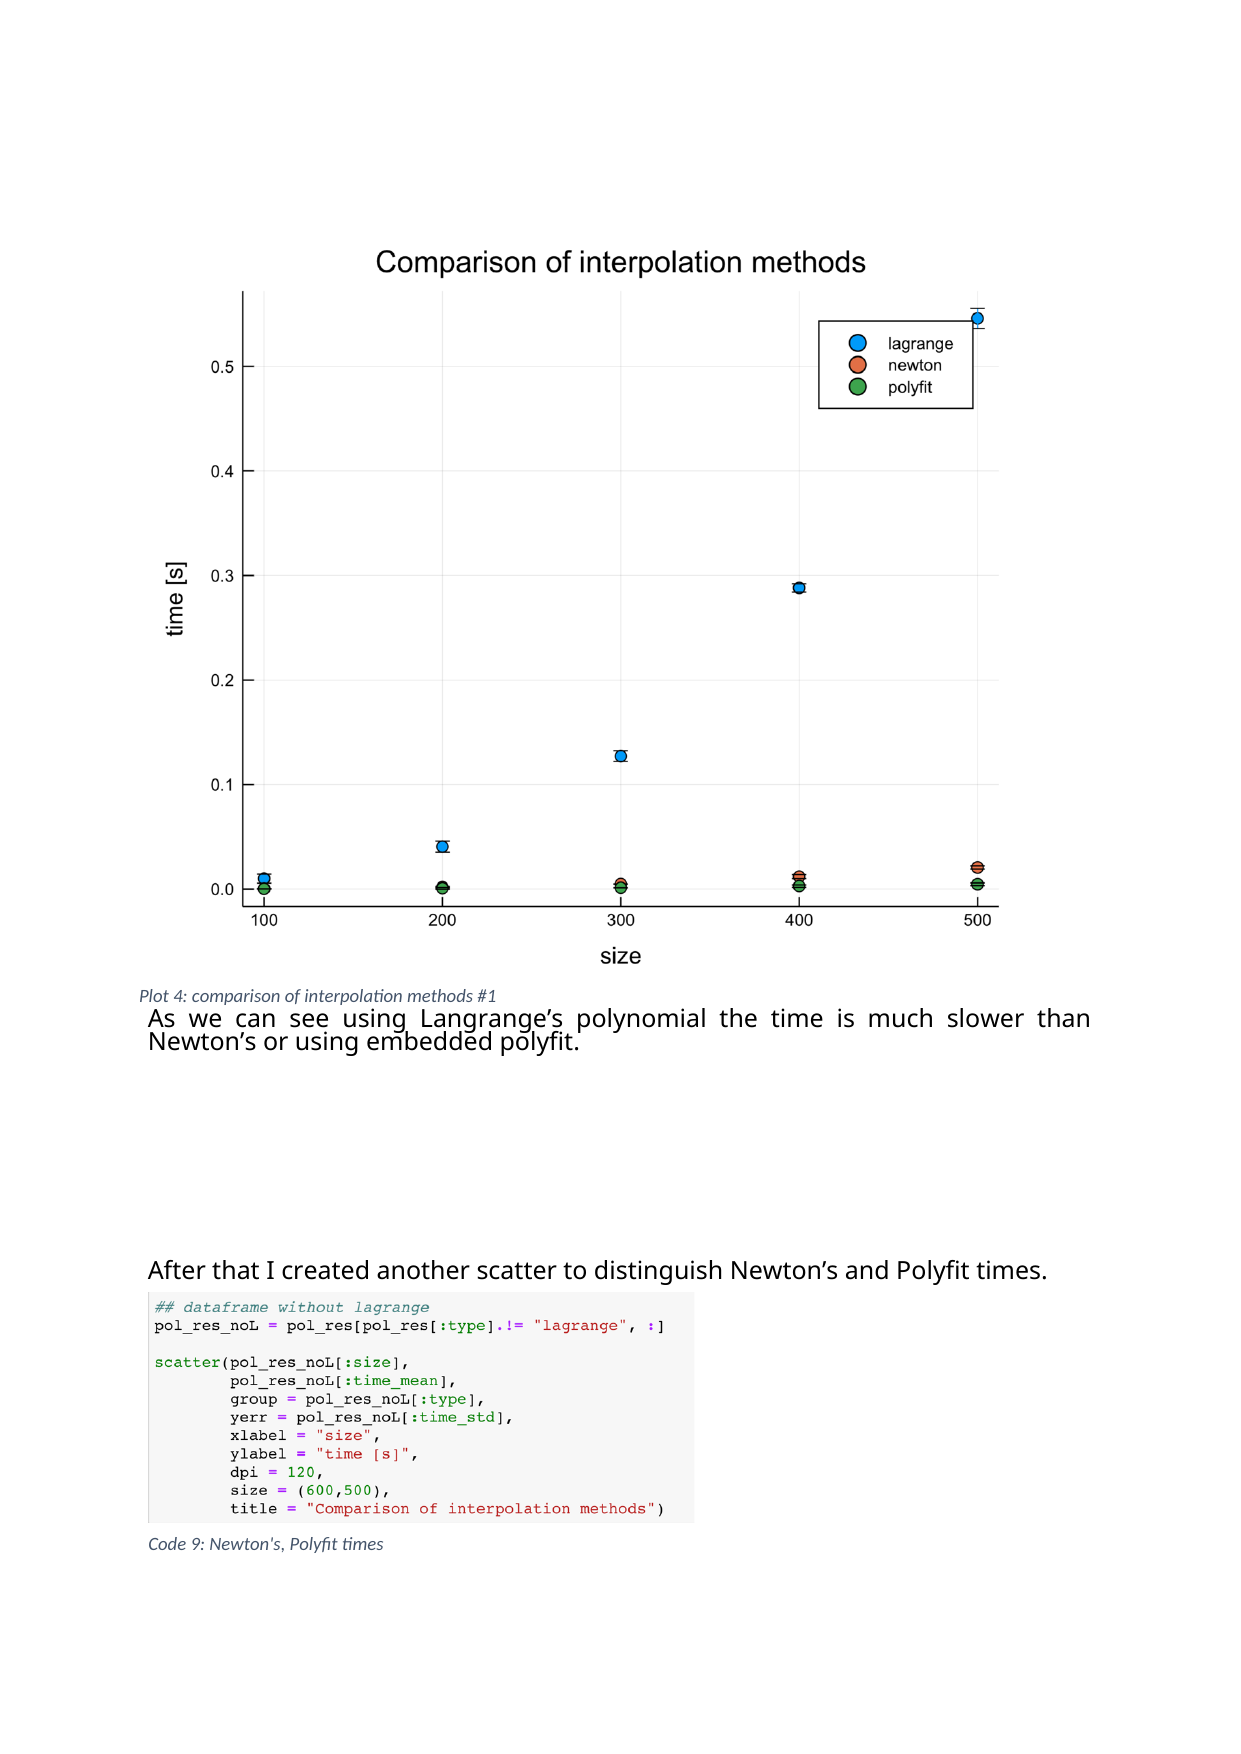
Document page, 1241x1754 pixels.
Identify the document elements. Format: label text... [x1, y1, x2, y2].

picture [148, 1292, 695, 1523]
text After that I created another scatter to distinguish Newton’s and Polyfit times. [148, 1261, 948, 1284]
text As we can see using Langrange’s polynomial the time is much slower than Newton’s or using embedded polyfit. [148, 985, 1093, 1055]
picture [148, 240, 1093, 985]
